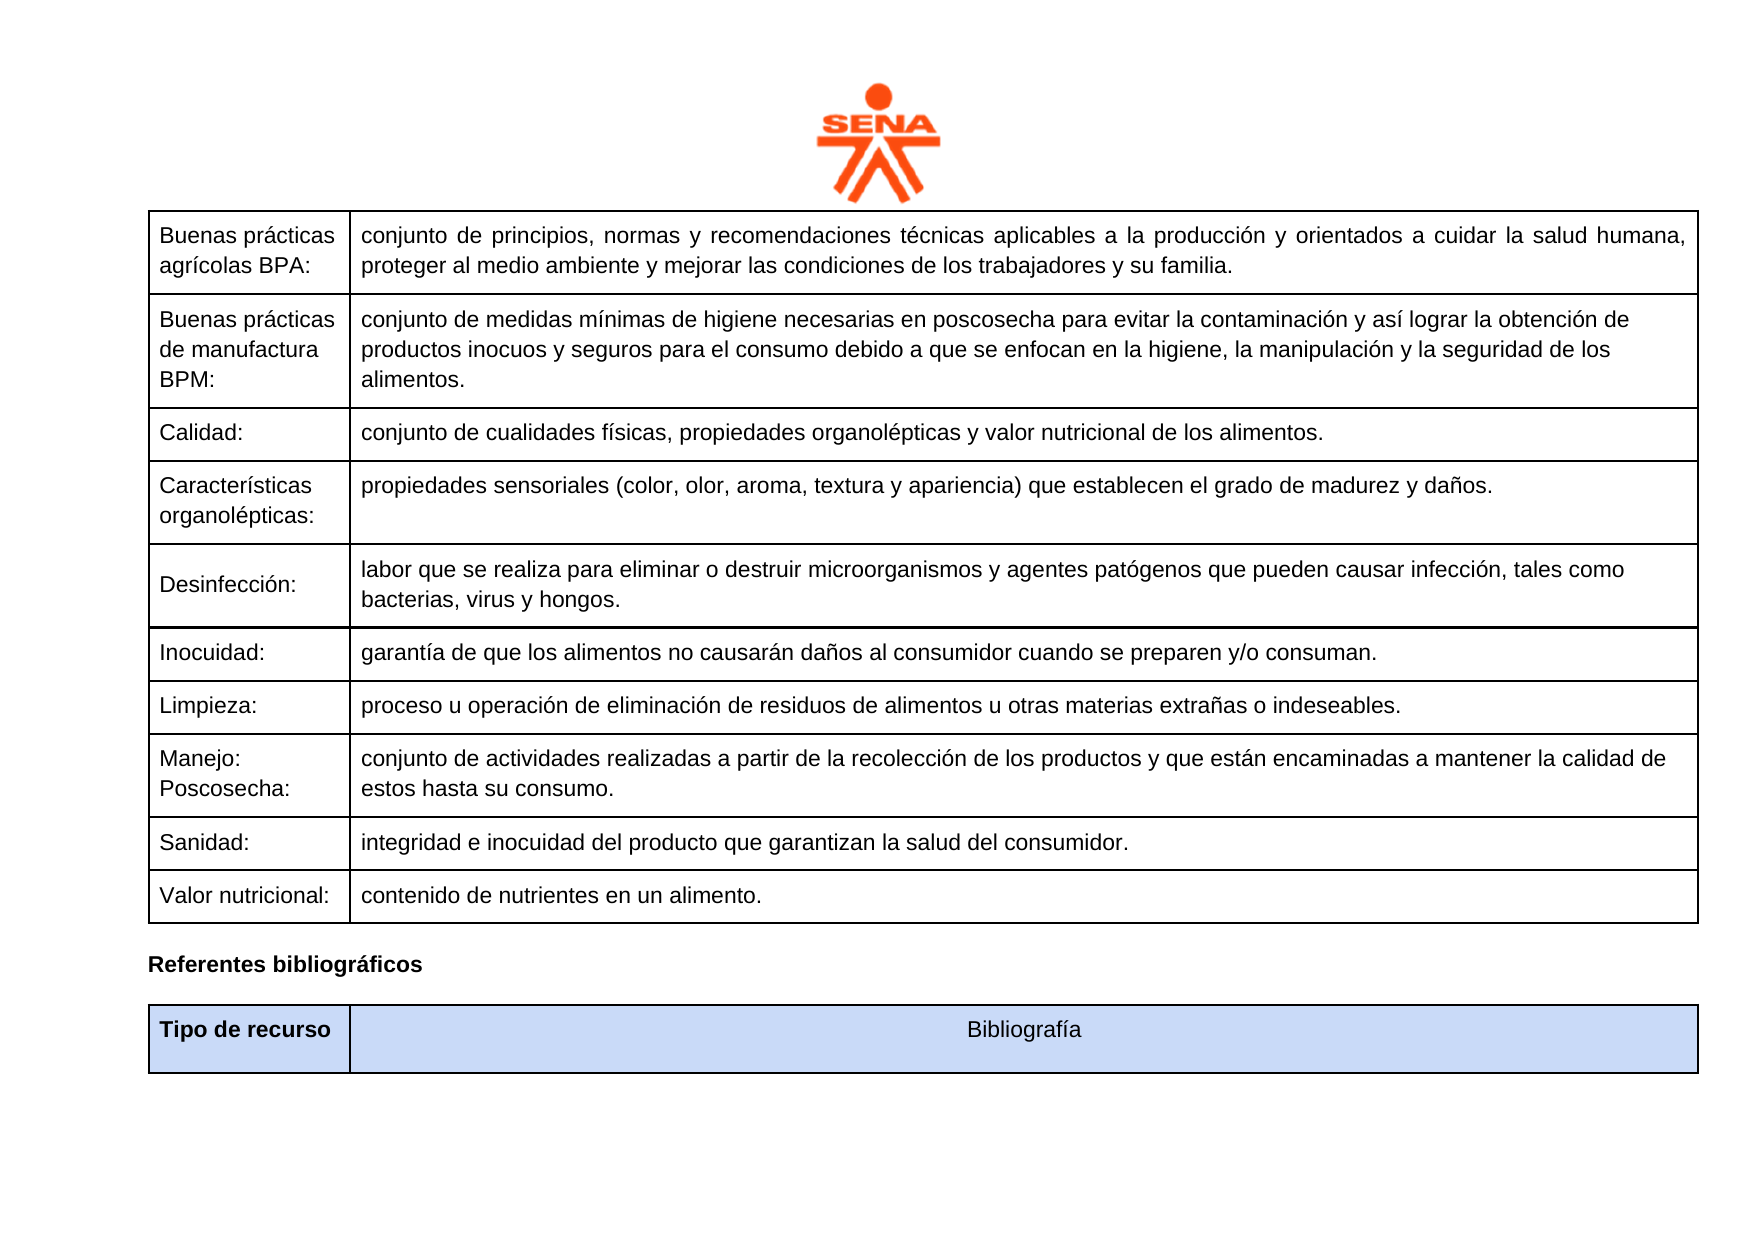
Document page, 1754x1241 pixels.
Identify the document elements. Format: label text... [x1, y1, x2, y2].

table_cell conjunto de medidas mínimas de higiene necesarias en poscosecha para evitar la contaminación y así lograr la obtención de productos inocuos y seguros para el consumo debido a que se enfocan en la higiene, la manipulación y la seguridad de los alimentos. [351, 295, 1697, 407]
table_cell proceso u operación de eliminación de residuos de alimentos u otras materias extrañas o indeseables. [351, 682, 1697, 733]
table_cell Buenas prácticas agrícolas BPA: [150, 212, 349, 293]
picture [805, 75, 949, 210]
table_cell integridad e inocuidad del producto que garantizan la salud del consumidor. [351, 818, 1697, 869]
table_cell Características organolépticas: [150, 462, 349, 543]
table_cell conjunto de principios, normas y recomendaciones técnicas aplicables a la producción y orientados a cuidar la salud humana, proteger al medio ambiente y mejorar las condiciones de los trabajadores y su familia. [351, 212, 1697, 293]
table_cell Limpieza: [150, 682, 349, 733]
table_cell Manejo: Poscosecha: [150, 735, 349, 816]
table_cell Inocuidad: [150, 629, 349, 679]
table_cell Buenas prácticas de manufactura BPM: [150, 295, 349, 407]
table_cell contenido de nutrientes en un alimento. [351, 871, 1697, 922]
table_cell propiedades sensoriales (color, olor, aroma, textura y apariencia) que establecen el grado de madurez y daños. [351, 462, 1697, 543]
table_header Bibliografía [351, 1006, 1697, 1072]
table_cell conjunto de cualidades físicas, propiedades organolépticas y valor nutricional de los alimentos. [351, 409, 1697, 460]
table_header Tipo de recurso [150, 1006, 349, 1072]
text Referentes bibliográficos [148, 951, 1606, 977]
table_cell Sanidad: [150, 818, 349, 869]
table_cell garantía de que los alimentos no causarán daños al consumidor cuando se preparen y/o consuman. [351, 629, 1697, 679]
table_cell Valor nutricional: [150, 871, 349, 922]
table_cell conjunto de actividades realizadas a partir de la recolección de los productos y que están encaminadas a mantener la calidad de estos hasta su consumo. [351, 735, 1697, 816]
table_cell labor que se realiza para eliminar o destruir microorganismos y agentes patógenos que pueden causar infección, tales como bacterias, virus y hongos. [351, 545, 1697, 626]
table_cell Calidad: [150, 409, 349, 460]
table_cell Desinfección: [150, 545, 349, 626]
